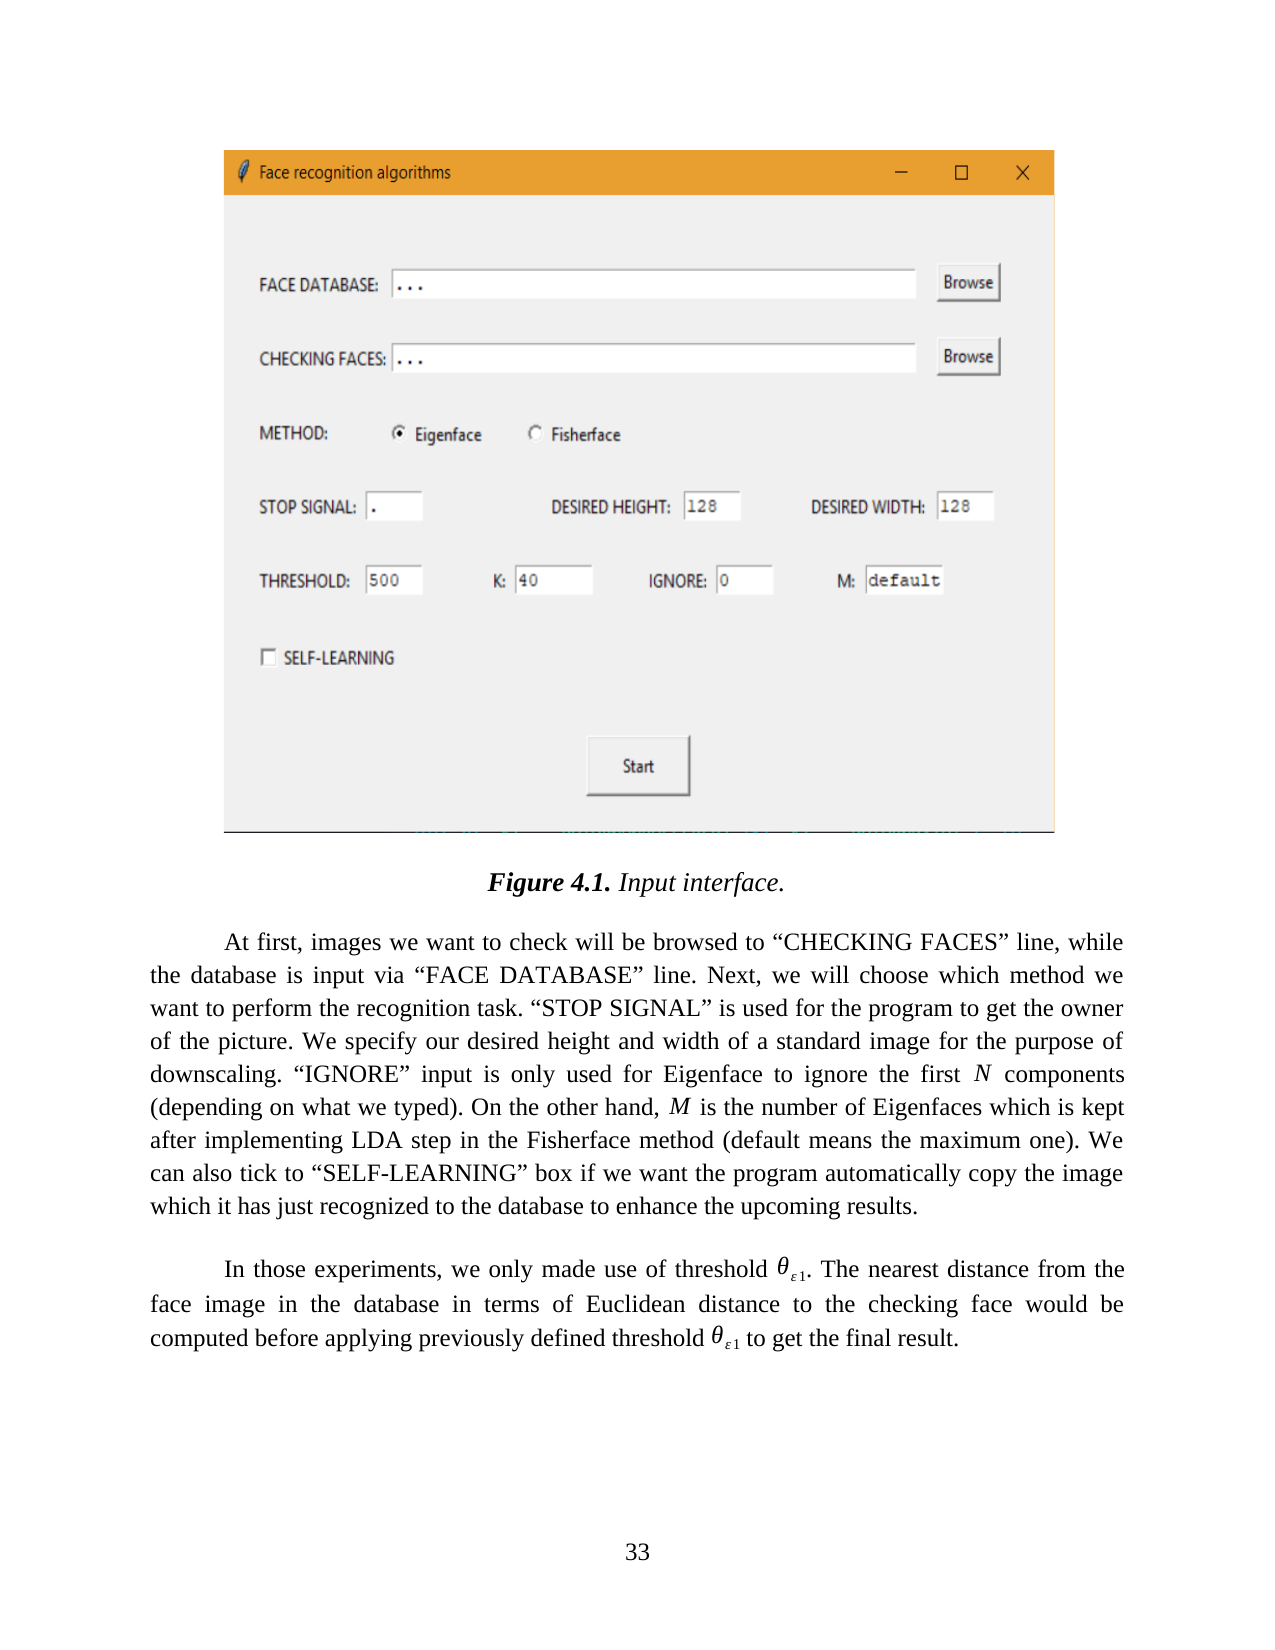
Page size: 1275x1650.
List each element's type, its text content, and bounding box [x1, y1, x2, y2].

text In those experiments, we only made use of threshold . The nearest distance from the face image in the database in terms of Euclidean distance to the checking face would be computed before applying previously defined threshold to get the final result. [150, 1253, 1125, 1353]
text Figure 4.1. Input interface. [150, 866, 1125, 897]
picture [223, 150, 1055, 833]
text At first, images we want to check will be browsed to “CHECKING FACES” line, while the database is input via “FACE DATABASE” line. Next, we will choose which method we want to perform the recognition task. “STOP SIGNAL” is used for the program to get the owner of the picture. We specify our desired height and width of a standard image for the purpose of downscaling. “IGNORE” input is only used for Eigenface to ignore the first components (depending on what we typed). On the other hand, is the number of Eigenfaces which is kept after implementing LDA step in the Fisherface method (default means the maximum one). We can also tick to “SELF-LEARNING” box if we want the program automatically copy the image which it has just recognized to the database to enhance the upcoming results. [150, 927, 1125, 1219]
